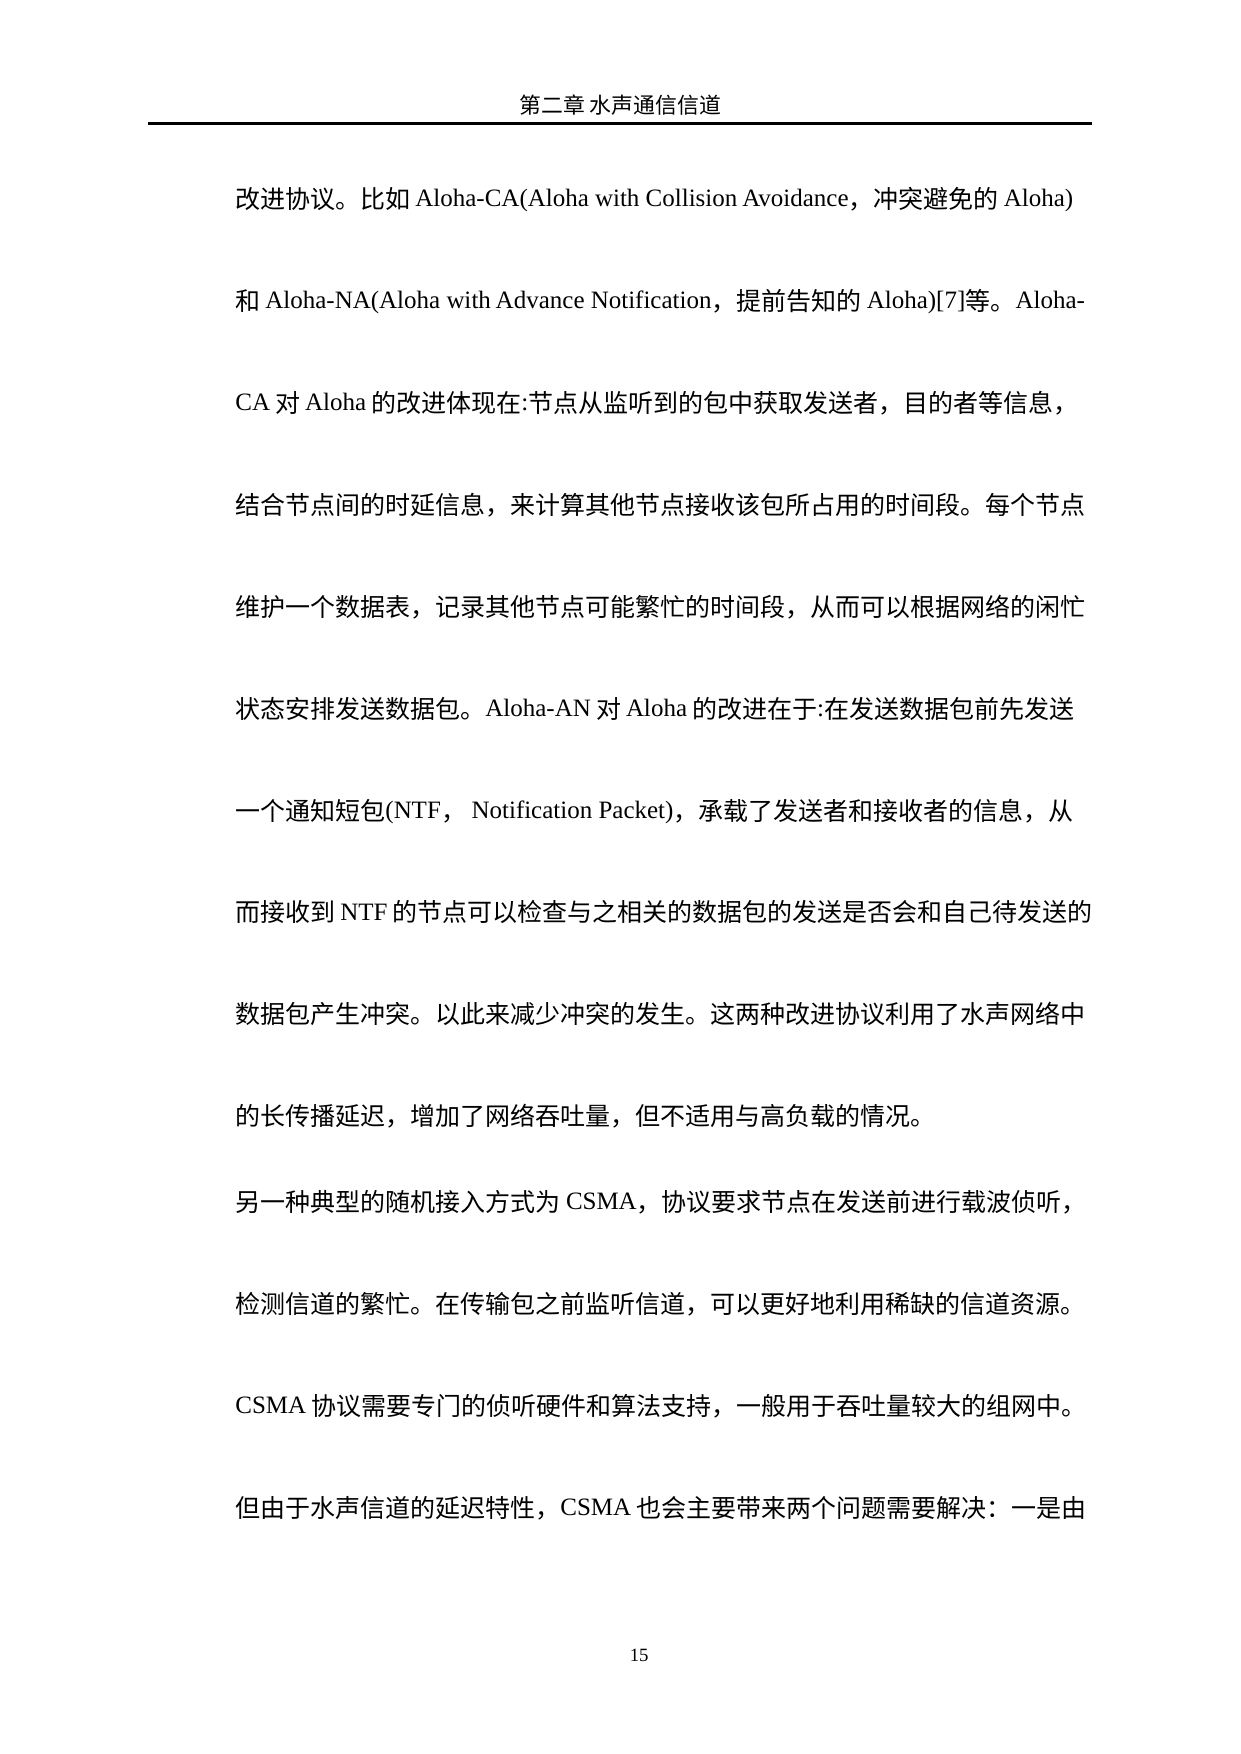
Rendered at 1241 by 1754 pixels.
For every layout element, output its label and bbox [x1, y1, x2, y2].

list [198, 164, 1092, 1149]
text [235, 1167, 1092, 1540]
